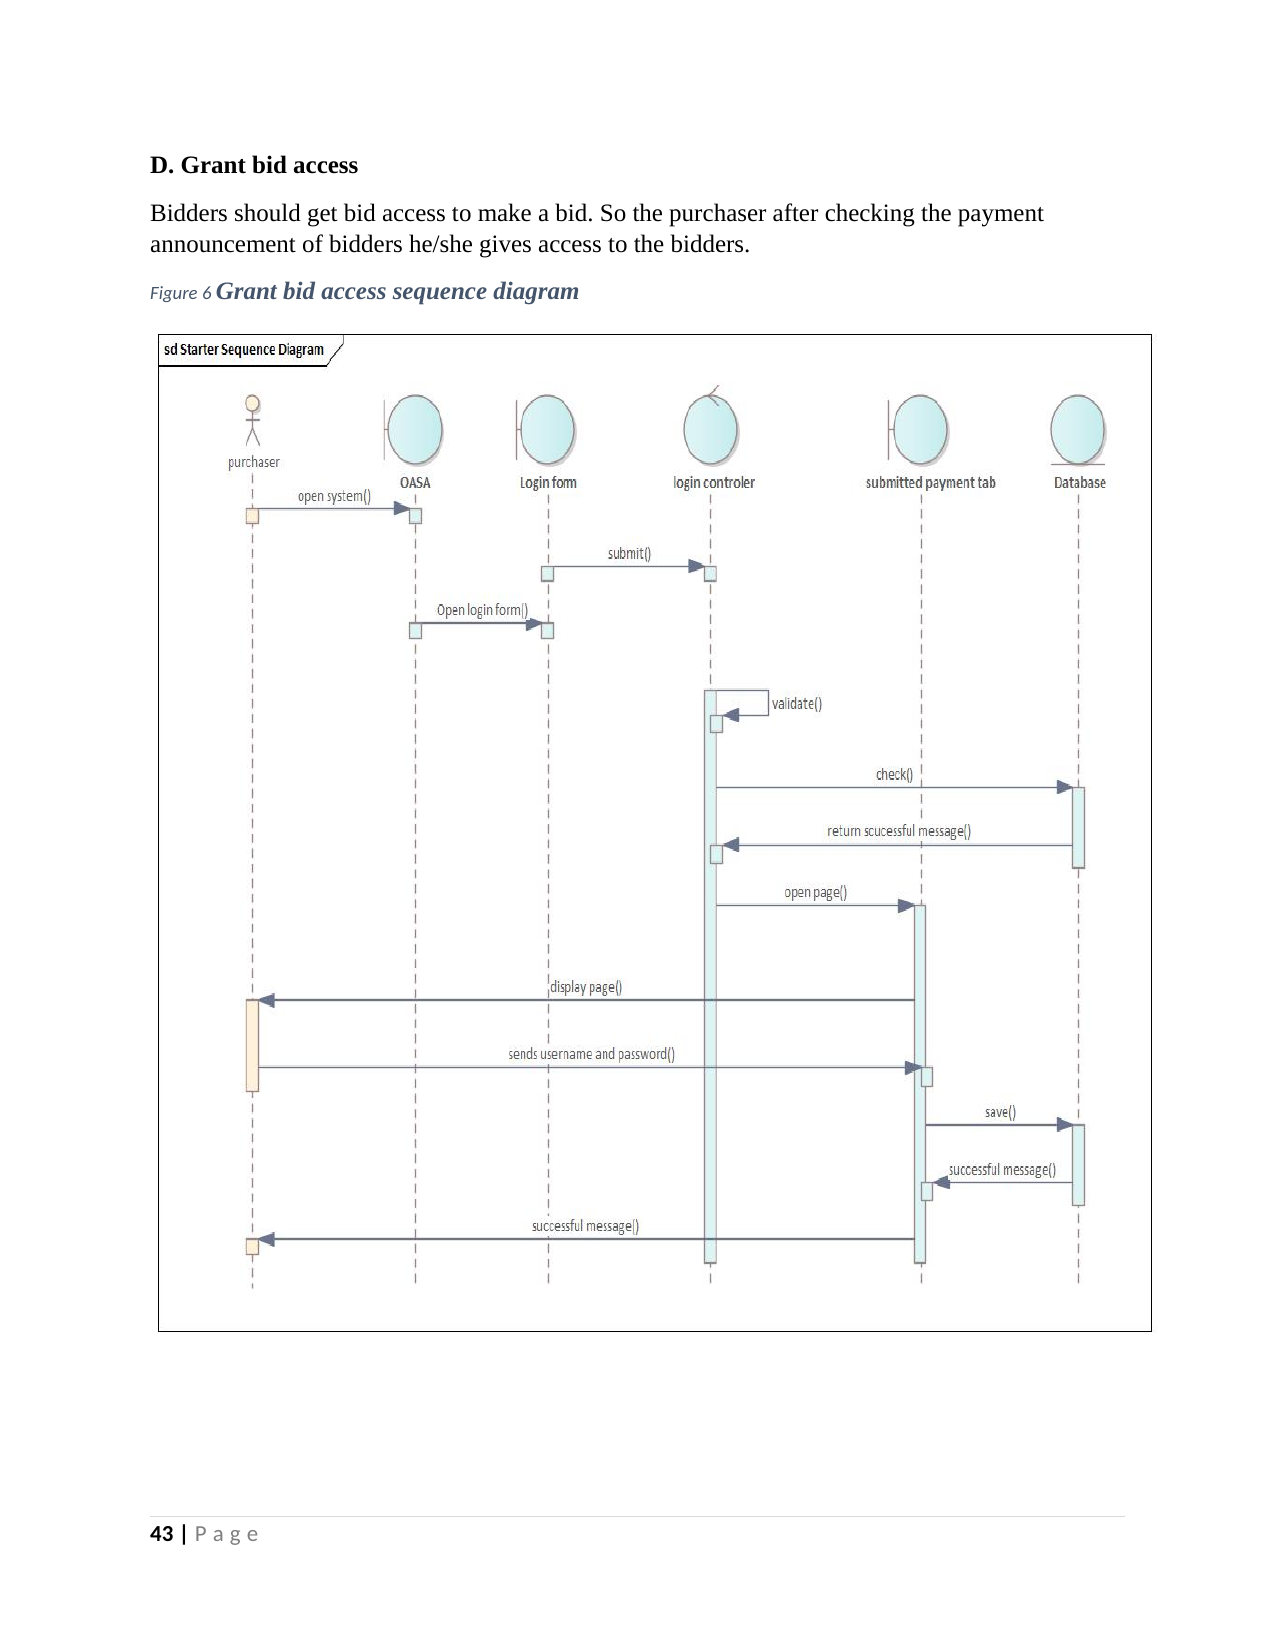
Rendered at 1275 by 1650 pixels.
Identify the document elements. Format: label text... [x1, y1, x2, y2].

text Bidders should get bid access to make a bid. So the purchaser after checking the payment announcement of bidders he/she gives access to the bidders. [150, 198, 1125, 257]
picture [150, 326, 1158, 1341]
text D. Grant bid access [150, 150, 1125, 179]
text Figure 6 Grant bid access sequence diagram [150, 276, 1125, 305]
